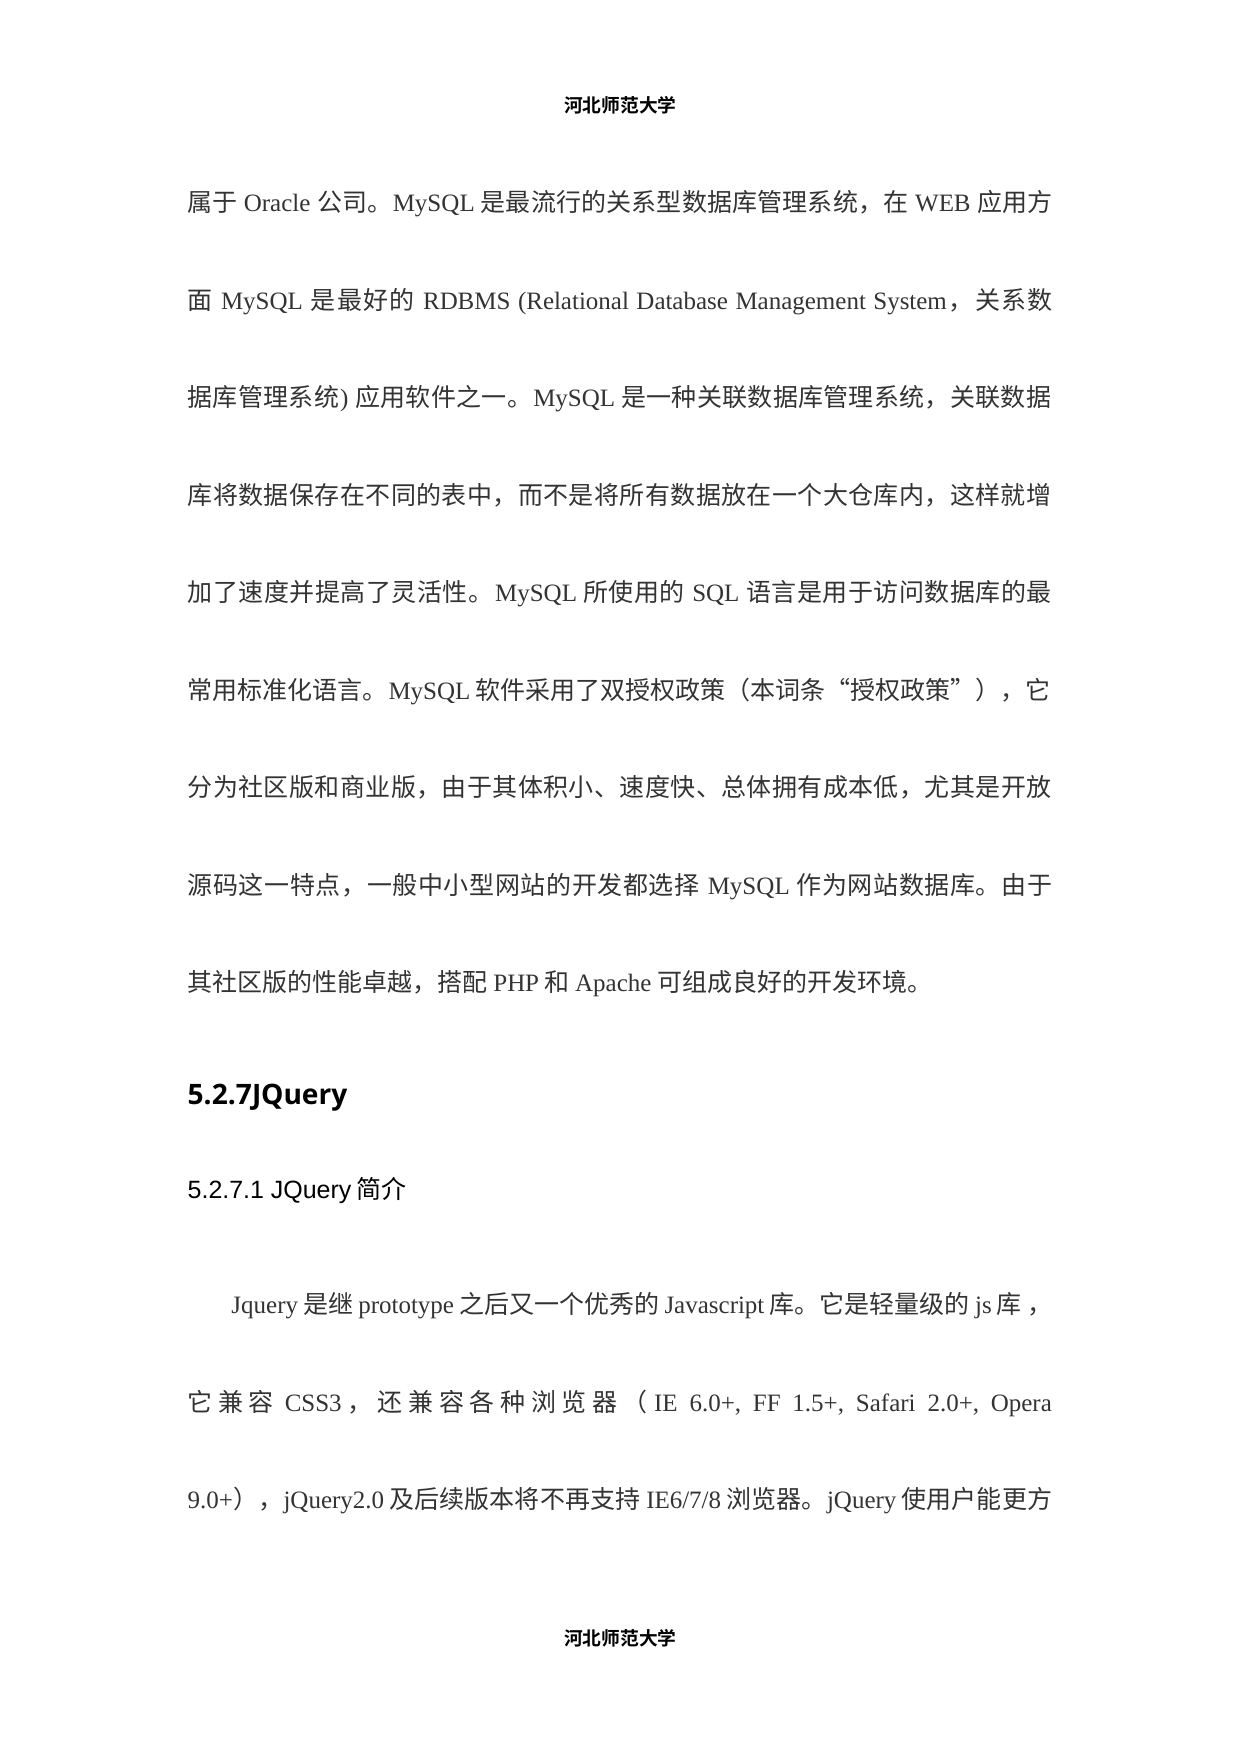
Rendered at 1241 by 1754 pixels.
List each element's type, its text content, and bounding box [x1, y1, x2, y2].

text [187, 1270, 1053, 1530]
subtitle 5.2.7JQuery [187, 1061, 1053, 1126]
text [187, 168, 1053, 1013]
subtitle 5.2.7.1 JQuery简介 [187, 1155, 1053, 1220]
